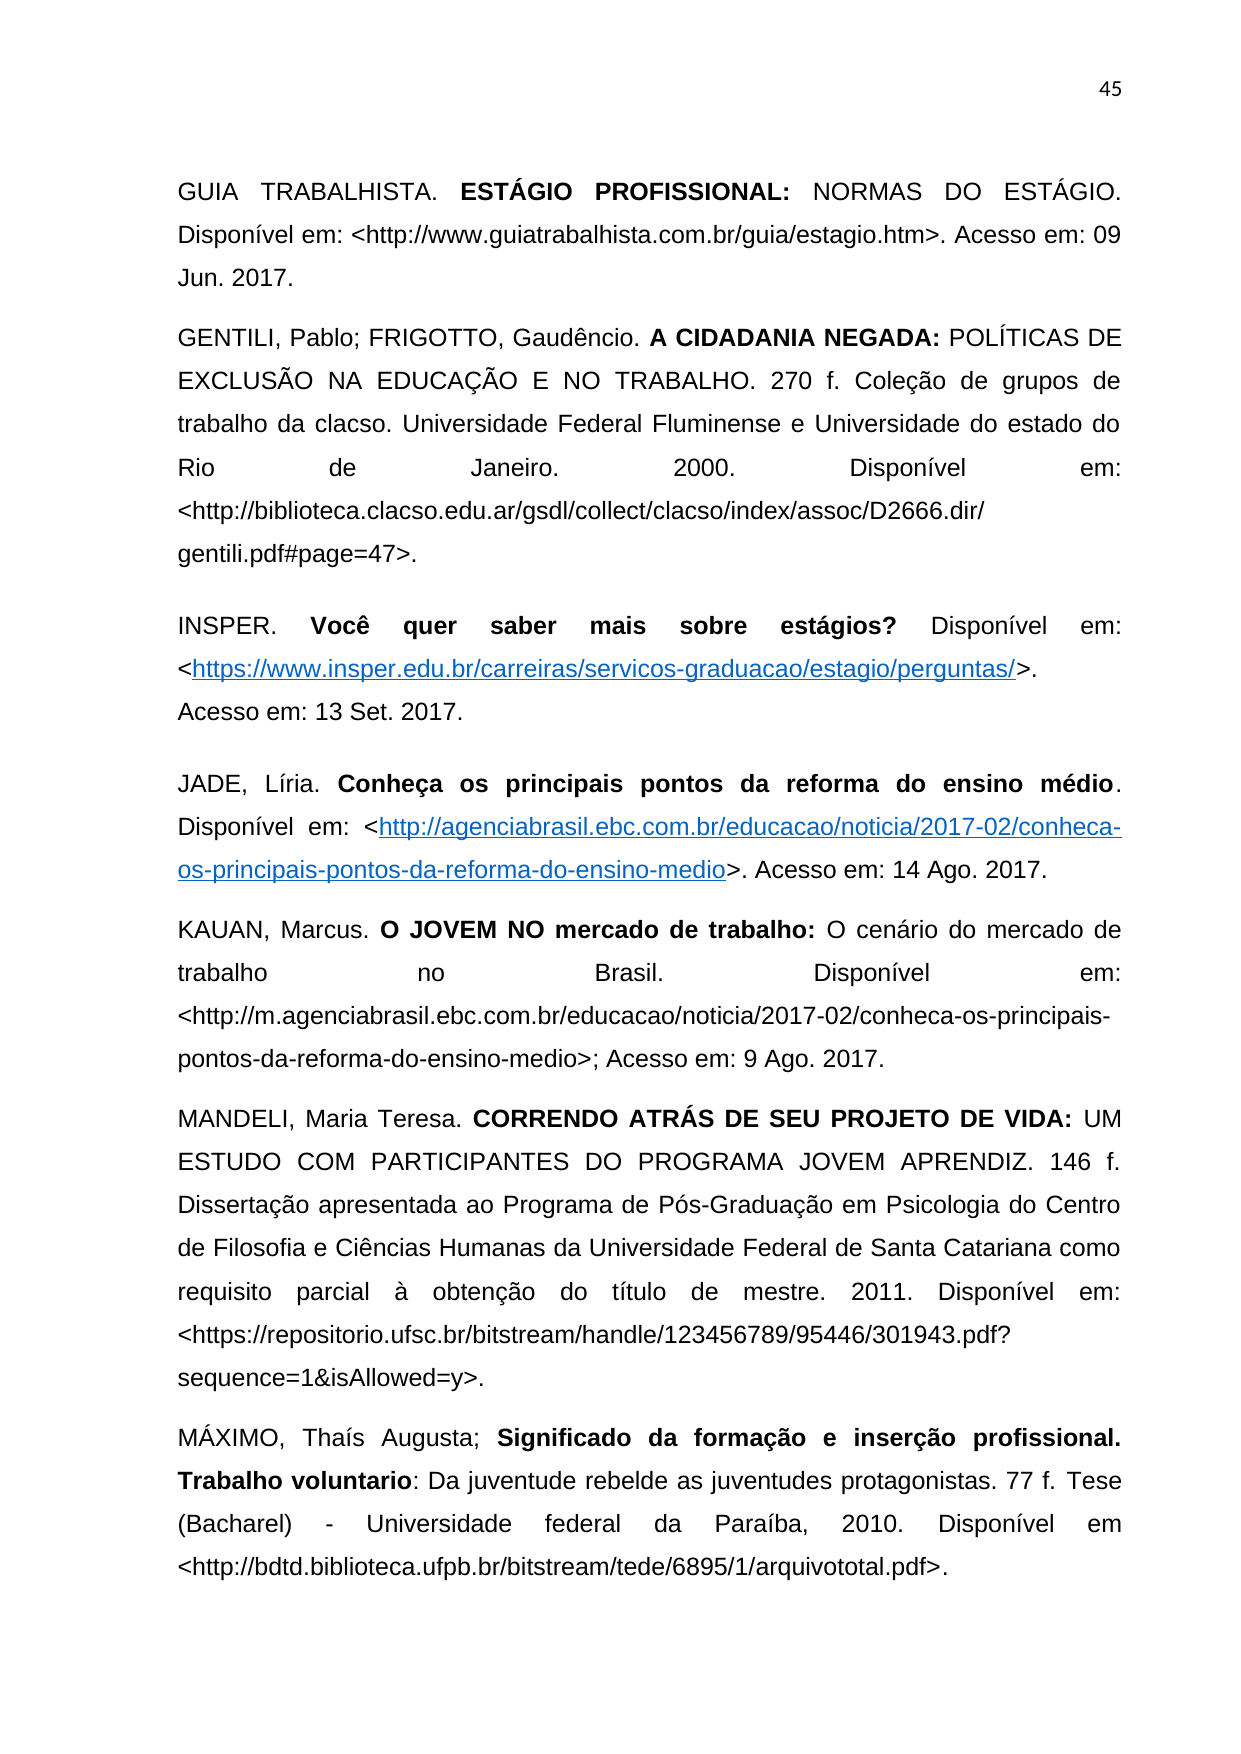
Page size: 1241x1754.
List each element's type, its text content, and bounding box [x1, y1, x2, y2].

text MÁXIMO, Thaís Augusta; Significado da formação e inserção profissional. Trabalho voluntario: Da juventude rebelde as juventudes protagonistas. 77 f. Tese (Bacharel) - Universidade federal da Paraíba, 2010. Disponível em <http://bdtd.biblioteca.ufpb.br/bitstream/tede/6895/1/arquivototal.pdf>. [177, 1423, 1122, 1581]
text MANDELI, Maria Teresa. CORRENDO ATRÁS DE SEU PROJETO DE VIDA: UM ESTUDO COM PARTICIPANTES DO PROGRAMA JOVEM APRENDIZ. 146 f. Dissertação apresentada ao Programa de Pós-Graduação em Psicologia do Centro de Filosofia e Ciências Humanas da Universidade Federal de Santa Catariana como requisito parcial à obtenção do título de mestre. 2011. Disponível em: <https://repositorio.ufsc.br/bitstream/handle/123456789/95446/301943.pdf?sequence=1&isAllowed=y>. [177, 1104, 1122, 1392]
text INSPER. Você quer saber mais sobre estágios? Disponível em: <https://www.insper.edu.br/carreiras/servicos-graduacao/estagio/perguntas/>. Acesso em: 13 Set. 2017. [177, 611, 1122, 726]
text JADE, Líria. Conheça os principais pontos da reforma do ensino médio. Disponível em: <http://agenciabrasil.ebc.com.br/educacao/noticia/2017-02/conheca-os-principais-pontos-da-reforma-do-ensino-medio>. Acesso em: 14 Ago. 2017. [177, 798, 1122, 837]
text GENTILI, Pablo; FRIGOTTO, Gaudêncio. A CIDADANIA NEGADA: POLÍTICAS DE EXCLUSÃO NA EDUCAÇÃO E NO TRABALHO. 270 f. Coleção de grupos de trabalho da clacso. Universidade Federal Fluminense e Universidade do estado do Rio de Janeiro. 2000. Disponível em: <http://biblioteca.clacso.edu.ar/gsdl/collect/clacso/index/assoc/D2666.dir/gentili.pdf#page=47>. [177, 323, 1122, 568]
text KAUAN, Marcus. O JOVEM NO mercado de trabalho: O cenário do mercado de trabalho no Brasil. Disponível em: <http://m.agenciabrasil.ebc.com.br/educacao/noticia/2017-02/conheca-os-principais-pontos-da-reforma-do-ensino-medio>; Acesso em: 9 Ago. 2017. [177, 915, 1122, 1073]
text GUIA TRABALHISTA. ESTÁGIO PROFISSIONAL: NORMAS DO ESTÁGIO. Disponível em: <http://www.guiatrabalhista.com.br/guia/estagio.htm>. Acesso em: 09 Jun. 2017. [177, 177, 1122, 220]
text JADE, Líria. Conheça os principais pontos da reforma do ensino médio. Disponível em: <http://agenciabrasil.ebc.com.br/educacao/noticia/2017-02/conheca-os-principais-pontos-da-reforma-do-ensino-medio>. Acesso em: 14 Ago. 2017. [177, 838, 1122, 884]
text GUIA TRABALHISTA. ESTÁGIO PROFISSIONAL: NORMAS DO ESTÁGIO. Disponível em: <http://www.guiatrabalhista.com.br/guia/estagio.htm>. Acesso em: 09 Jun. 2017. [177, 249, 1122, 292]
